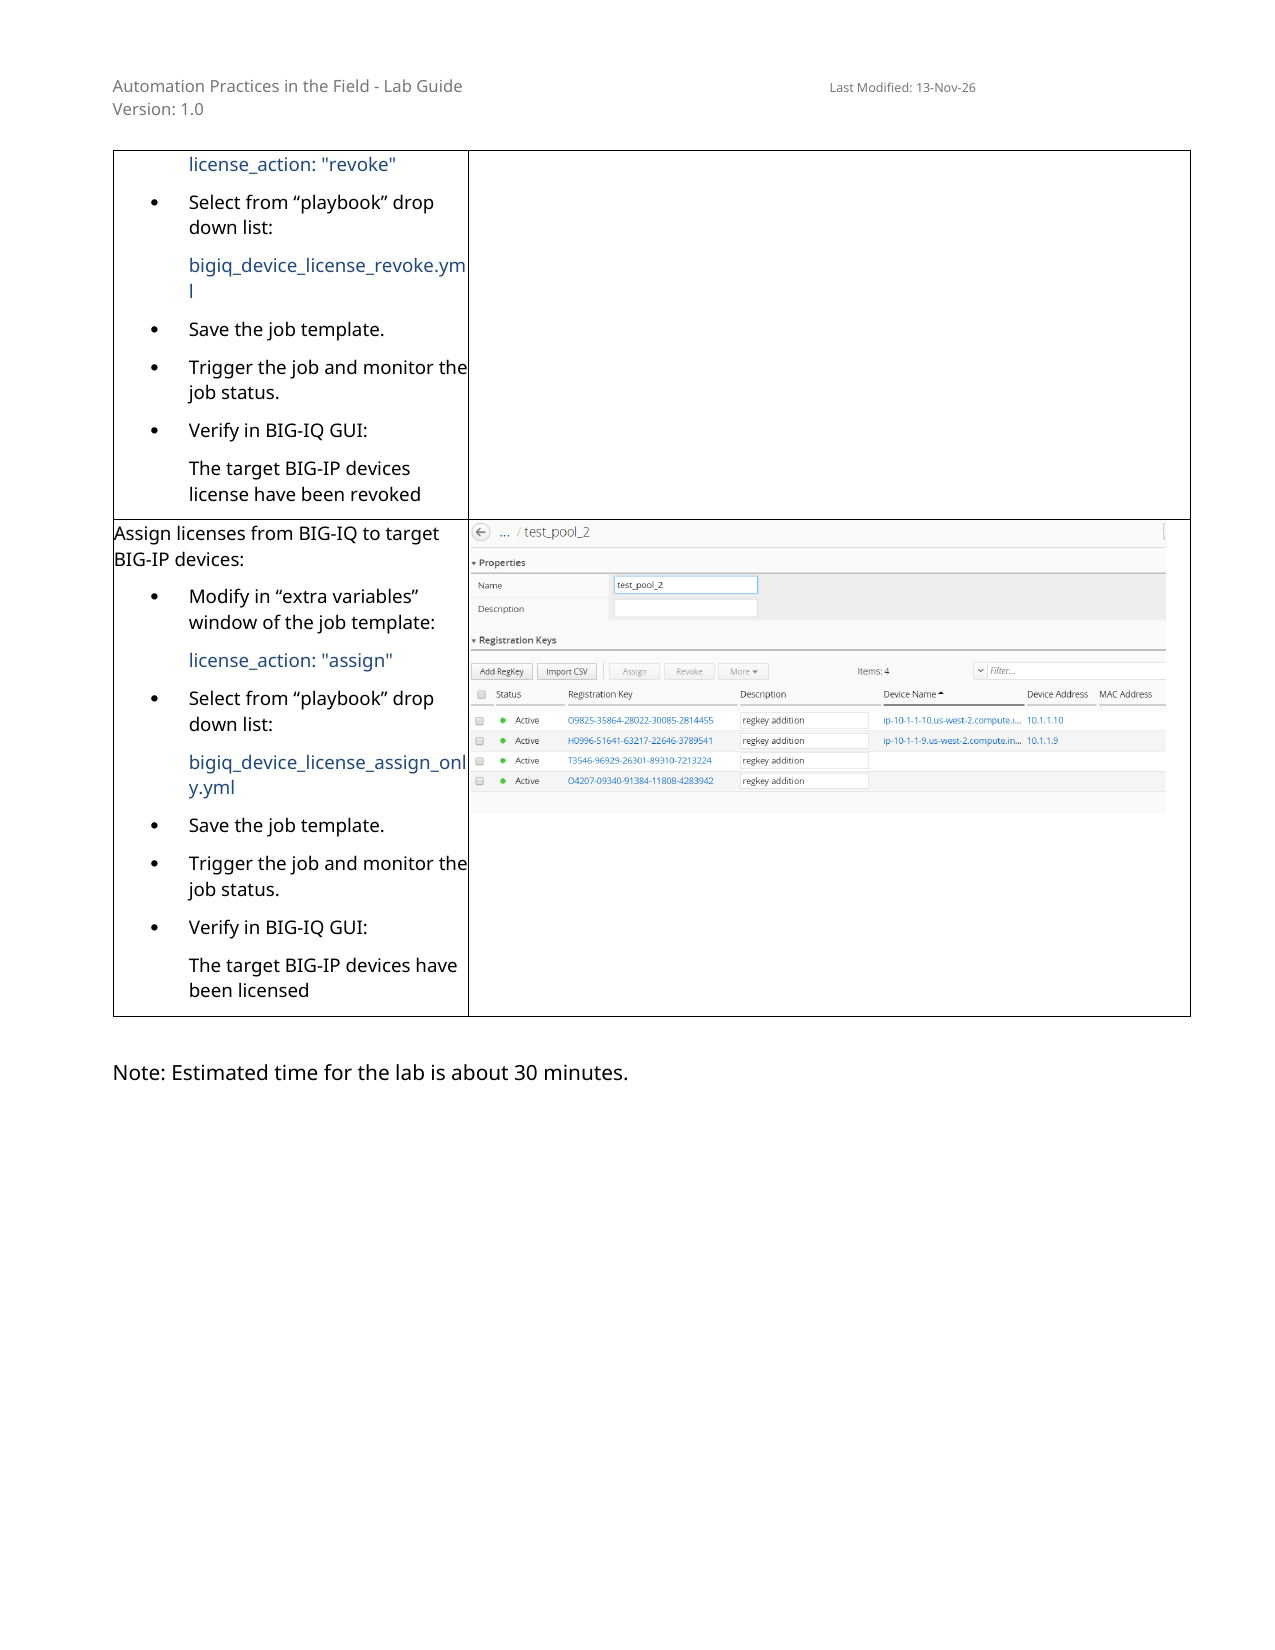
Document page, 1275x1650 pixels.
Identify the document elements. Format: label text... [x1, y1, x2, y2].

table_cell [114, 151, 468, 519]
table_cell Assign licenses from BIG-IQ to target BIG-IP devices: Modify in “extra variables” window of the job template: license_action: "assign" Select from “playbook” drop down list: bigiq_device_license_assign_only.yml Save the job template. Trigger the job and monitor the job status. Verify in BIG-IQ GUI: The target BIG-IP devices have been licensed [114, 520, 468, 1016]
text Note: Estimated time for the lab is about 30 minutes. [112, 1058, 1162, 1086]
table_cell [469, 520, 1190, 1016]
table_cell [469, 151, 1190, 519]
